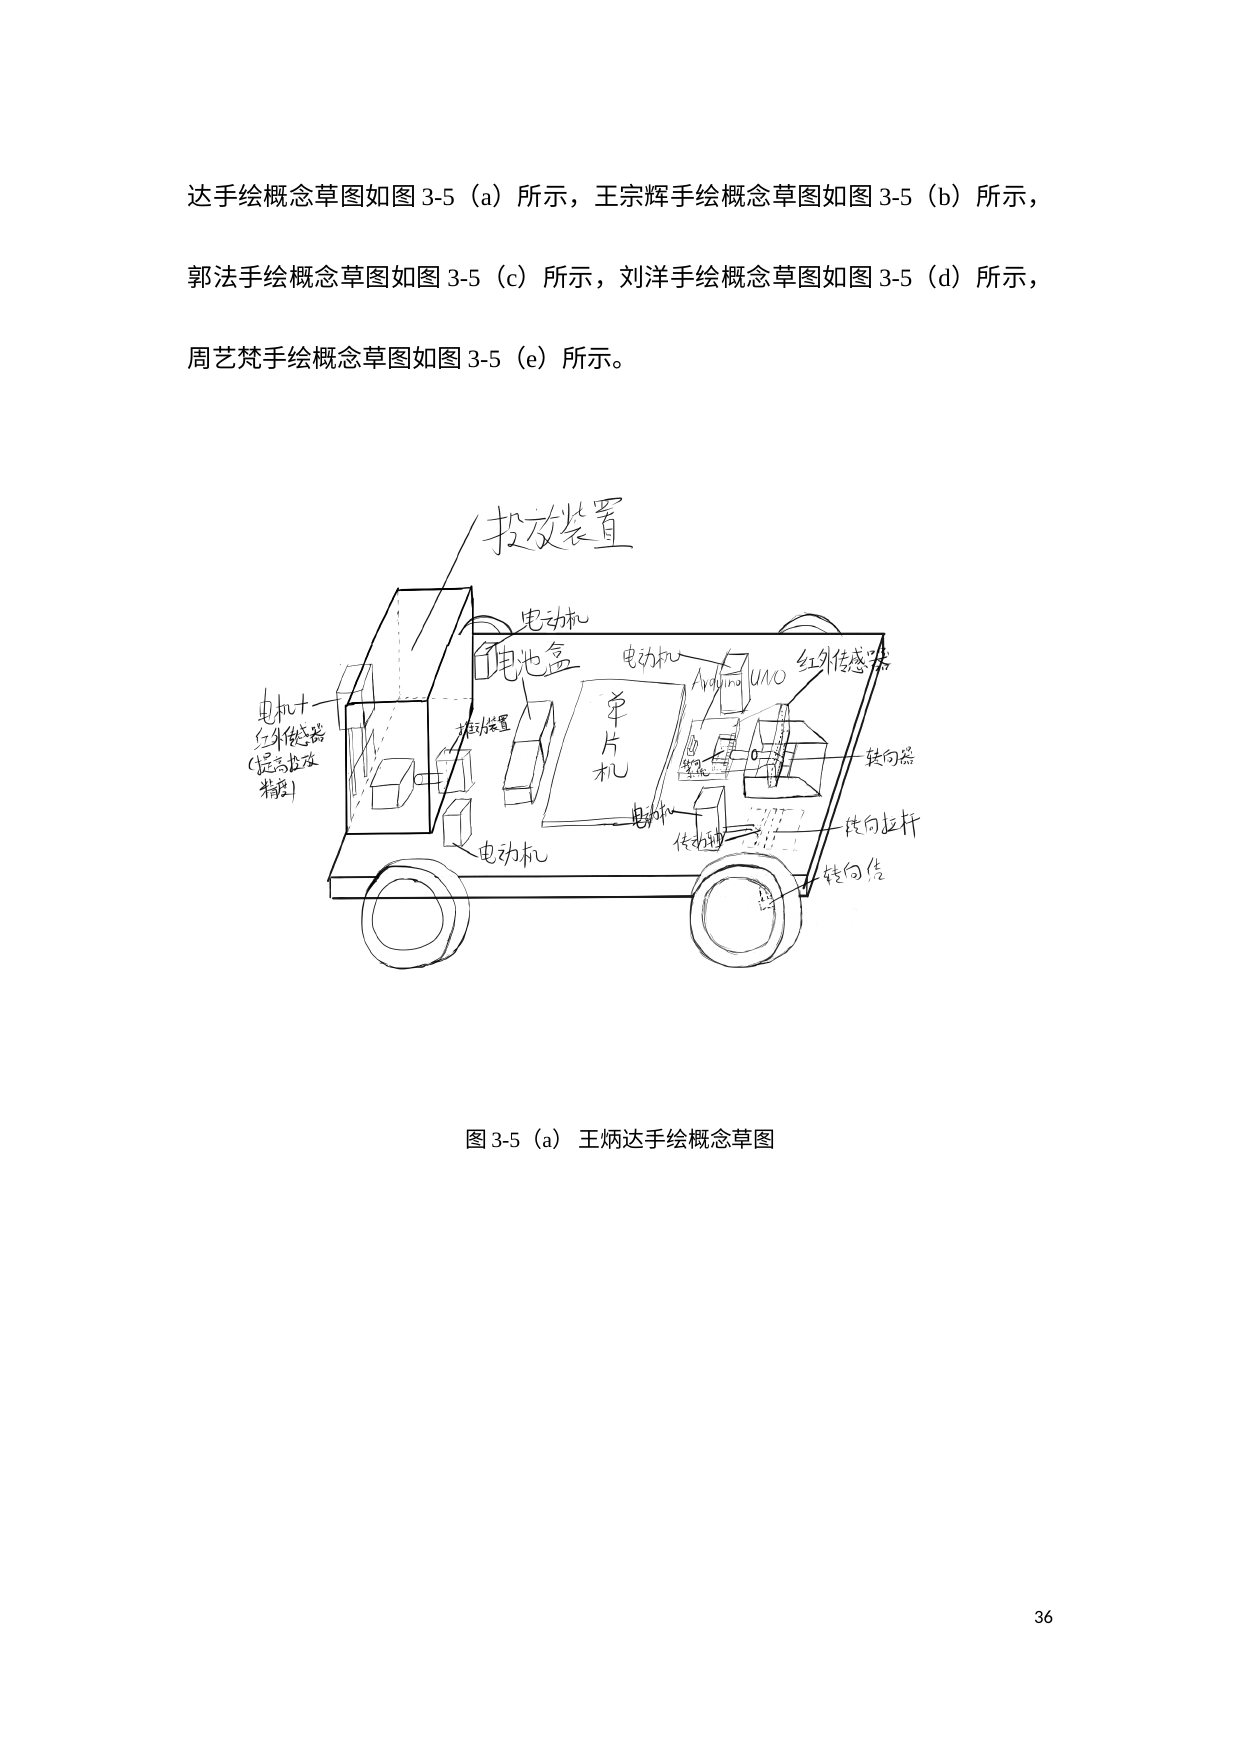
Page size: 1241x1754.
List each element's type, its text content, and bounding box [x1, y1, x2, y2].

picture [237, 472, 1003, 1093]
text 图3-5（a） 王炳达手绘概念草图 [187, 1122, 1053, 1154]
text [187, 162, 1053, 389]
